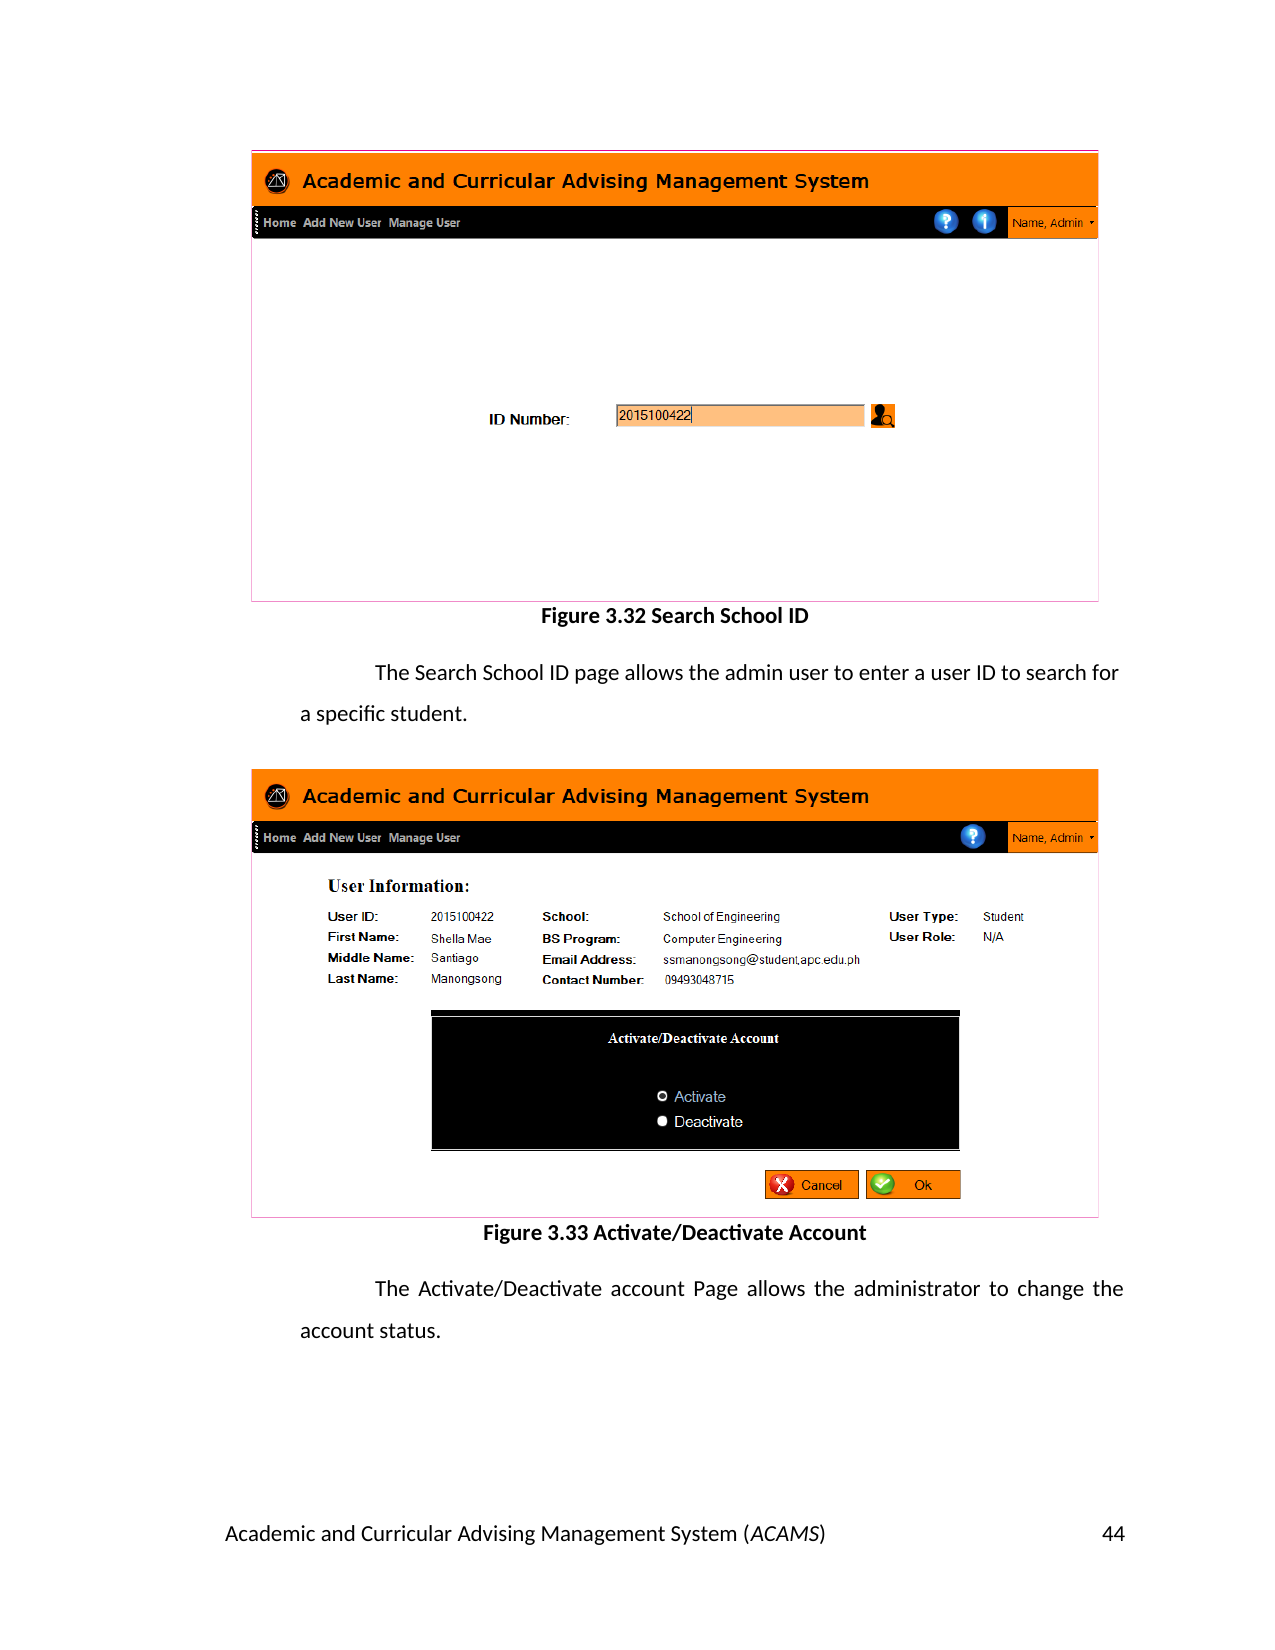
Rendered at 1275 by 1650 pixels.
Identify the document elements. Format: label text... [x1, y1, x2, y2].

text Figure 3.32 Search School ID [225, 602, 1125, 629]
text The Activate/Deactivate account Page allows the administrator to change the account status. [300, 1274, 1125, 1344]
picture [251, 769, 1099, 1218]
picture [251, 150, 1099, 602]
text Figure 3.33 Activate/Deactivate Account [225, 1218, 1125, 1246]
text The Search School ID page allows the admin user to enter a user ID to search for a specific student. [300, 658, 1125, 728]
